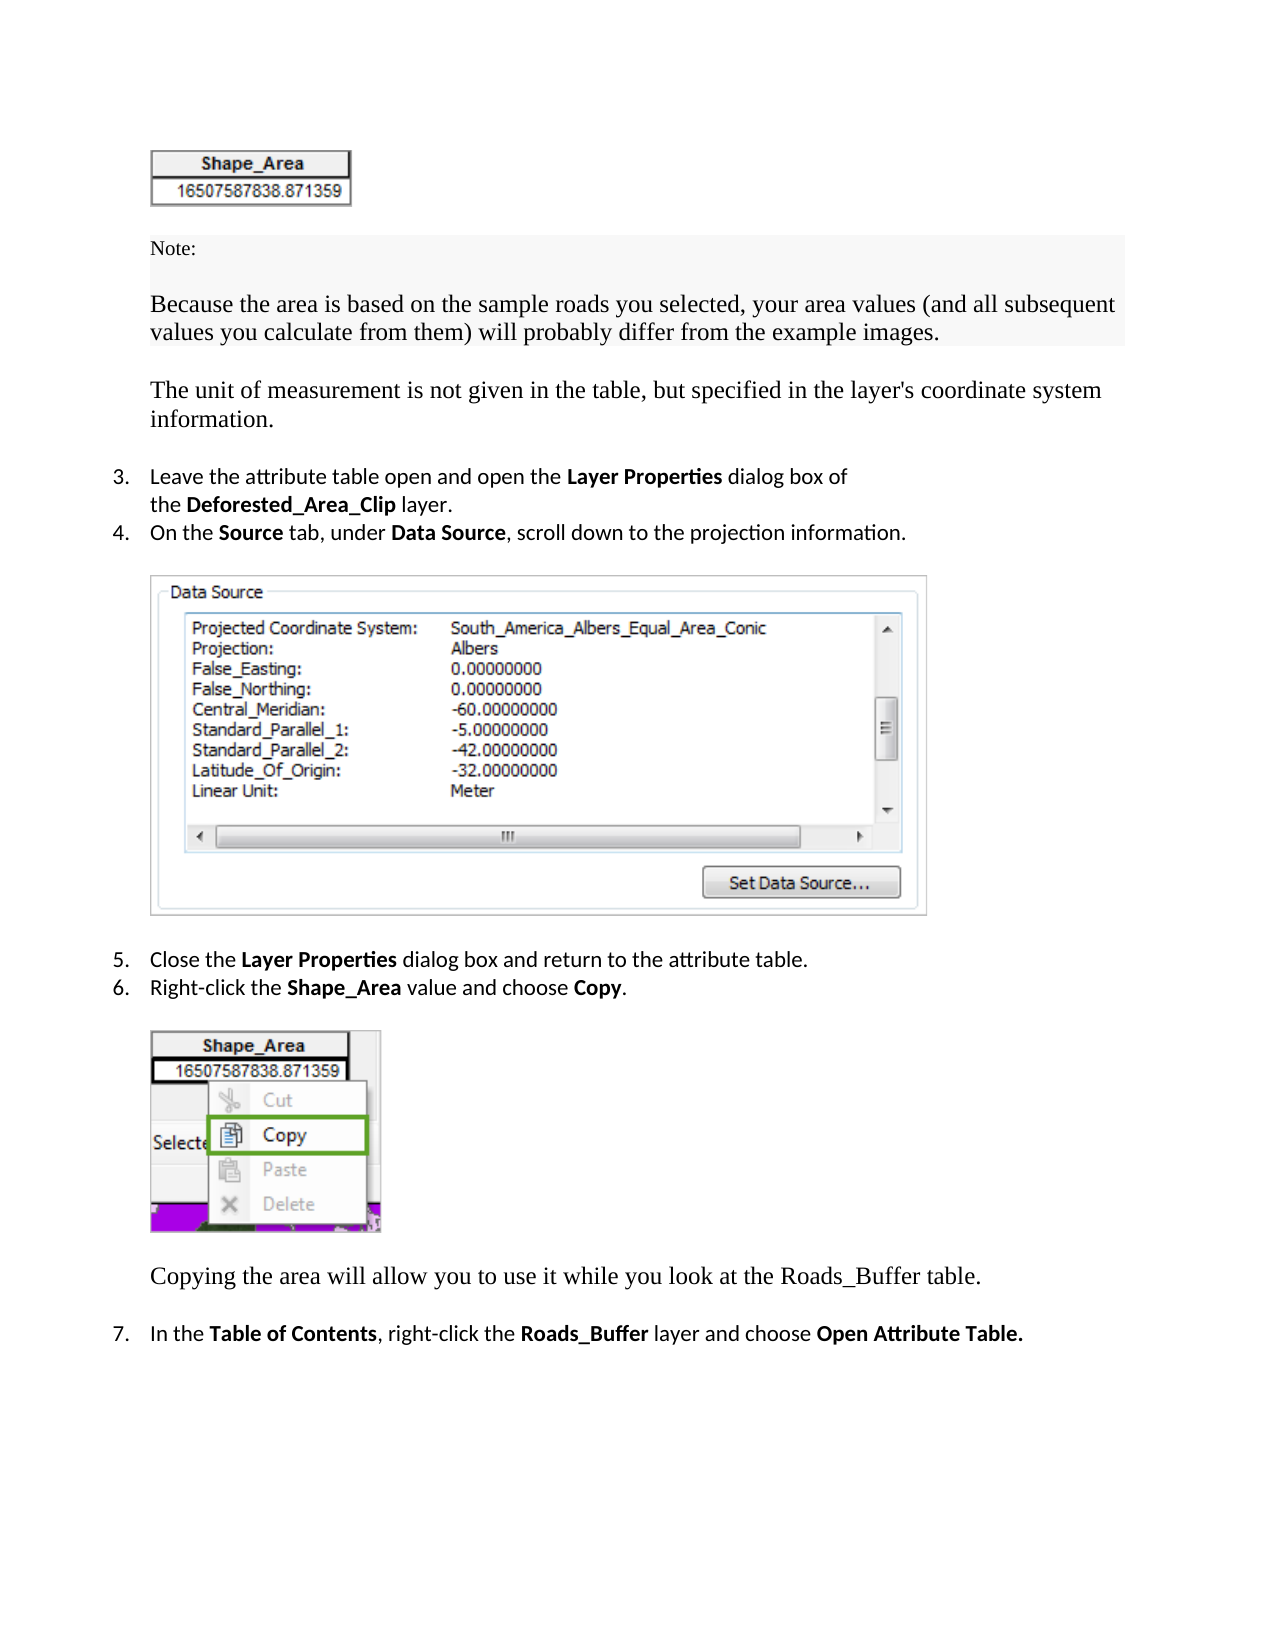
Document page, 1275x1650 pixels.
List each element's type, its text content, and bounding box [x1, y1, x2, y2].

list Close the Layer Properties dialog box and return to the attribute table. [112, 945, 1125, 973]
text Because the area is based on the sample roads you selected, your area values (and all subsequent values you calculate from them) will probably differ from the example images. [150, 289, 1125, 346]
picture [150, 150, 353, 207]
list Right-click the Shape_Area value and choose Copy. [112, 973, 1125, 1001]
list Leave the attribute table open and open the Layer Properties dialog box of the Deforested_Area_Clip layer. [112, 462, 1125, 518]
list On the Source tab, under Data Source, scroll down to the projection information. [112, 518, 1125, 546]
text Copying the area will allow you to use it while you look at the Roads_Buffer table. [150, 1261, 1125, 1290]
picture [150, 575, 928, 916]
list In the Table of Contents, right-click the Roads_Buffer layer and choose Open Attribute Table. [112, 1319, 1125, 1347]
picture [150, 1030, 382, 1233]
text The unit of measurement is not given in the table, but specified in the layer's coordinate system information. [150, 375, 1125, 433]
subtitle Note: [150, 235, 1125, 259]
